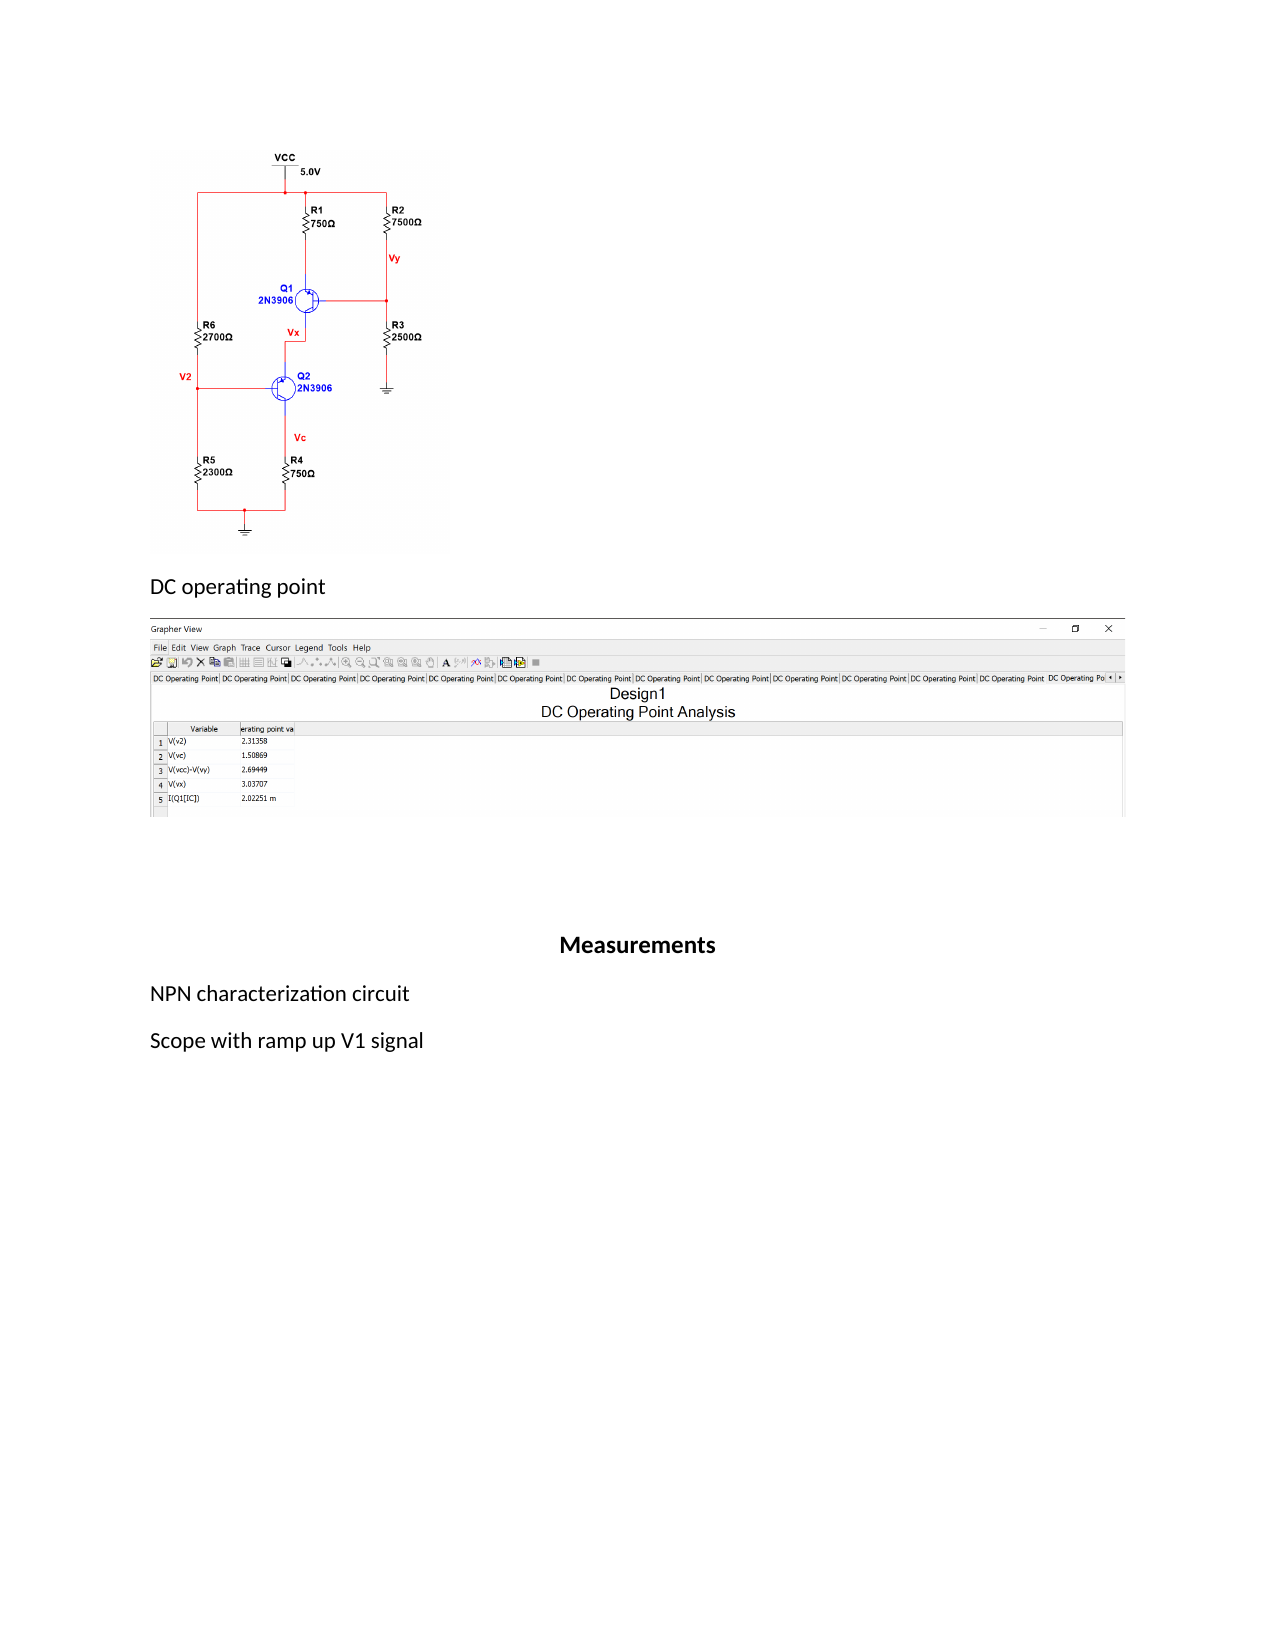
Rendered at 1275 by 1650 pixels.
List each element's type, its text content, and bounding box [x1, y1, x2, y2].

text Scope with ramp up V1 signal [150, 1026, 1125, 1054]
text DC operating point [150, 572, 1125, 600]
picture [150, 150, 451, 554]
text Measurements [150, 929, 1125, 960]
picture [150, 618, 1125, 817]
text NPN characterization circuit [150, 979, 1125, 1007]
